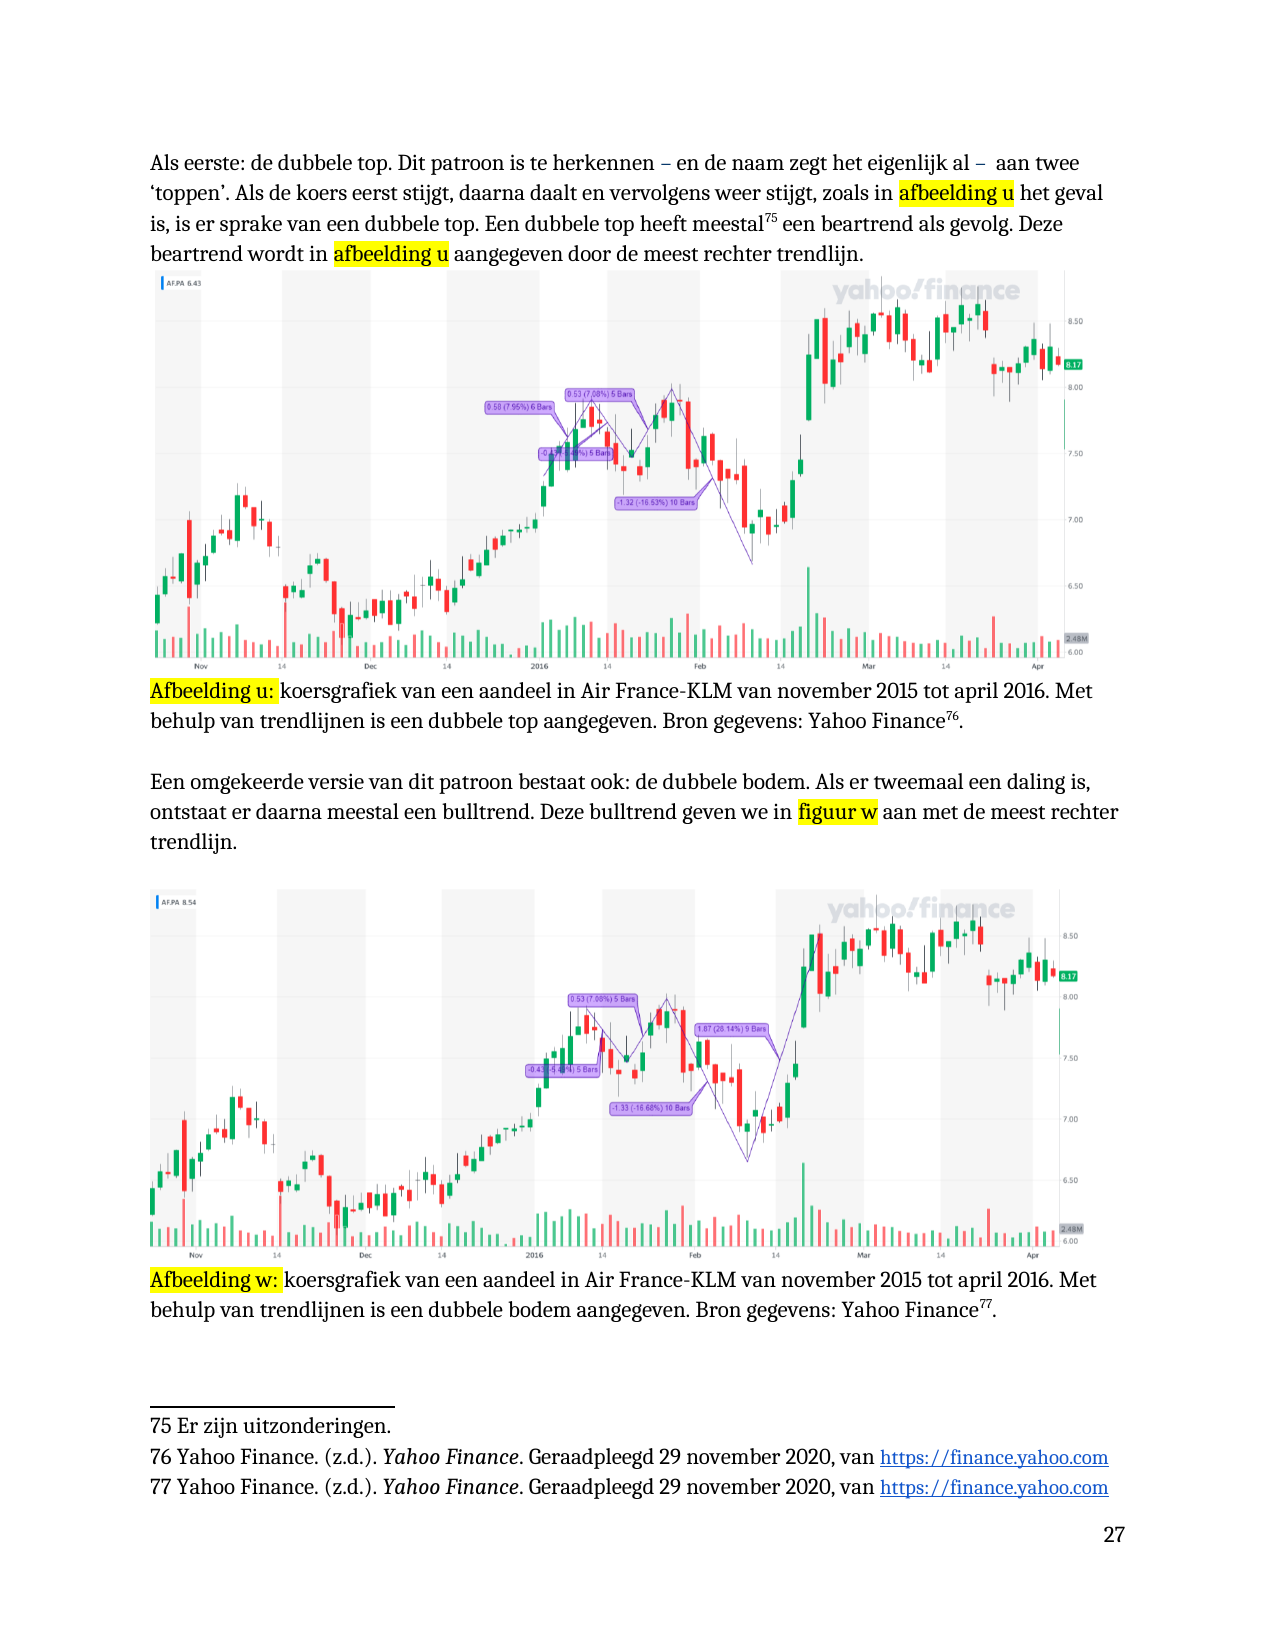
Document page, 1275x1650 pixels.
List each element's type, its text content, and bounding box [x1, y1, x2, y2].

picture [150, 889, 1089, 1263]
text Afbeelding u: koersgrafiek van een aandeel in Air France-KLM van november 2015 tot april 2016. Met behulp van trendlijnen is een dubbele top aangegeven. Bron gegevens: Yahoo Finance. [150, 678, 1125, 734]
picture [155, 270, 1094, 674]
text Afbeelding w: koersgrafiek van een aandeel in Air France-KLM van november 2015 tot april 2016. Met behulp van trendlijnen is een dubbele bodem aangegeven. Bron gegevens: Yahoo Finance. [150, 1267, 1125, 1323]
text Een omgekeerde versie van dit patroon bestaat ook: de dubbele bodem. Als er tweemaal een daling is, ontstaat er daarna meestal een bulltrend. Deze bulltrend geven we in figuur w aan met de meest rechter trendlijn. [150, 768, 1125, 855]
text Als eerste: de dubbele top. Dit patroon is te herkennen – en de naam zegt het eigenlijk al – aan twee ‘toppen’. Als de koers eerst stijgt, daarna daalt en vervolgens weer stijgt, zoals in afbeelding u het geval is, is er sprake van een dubbele top. Een dubbele top heeft meestal een beartrend als gevolg. Deze beartrend wordt in afbeelding u aangegeven door de meest rechter trendlijn. [150, 150, 1125, 267]
